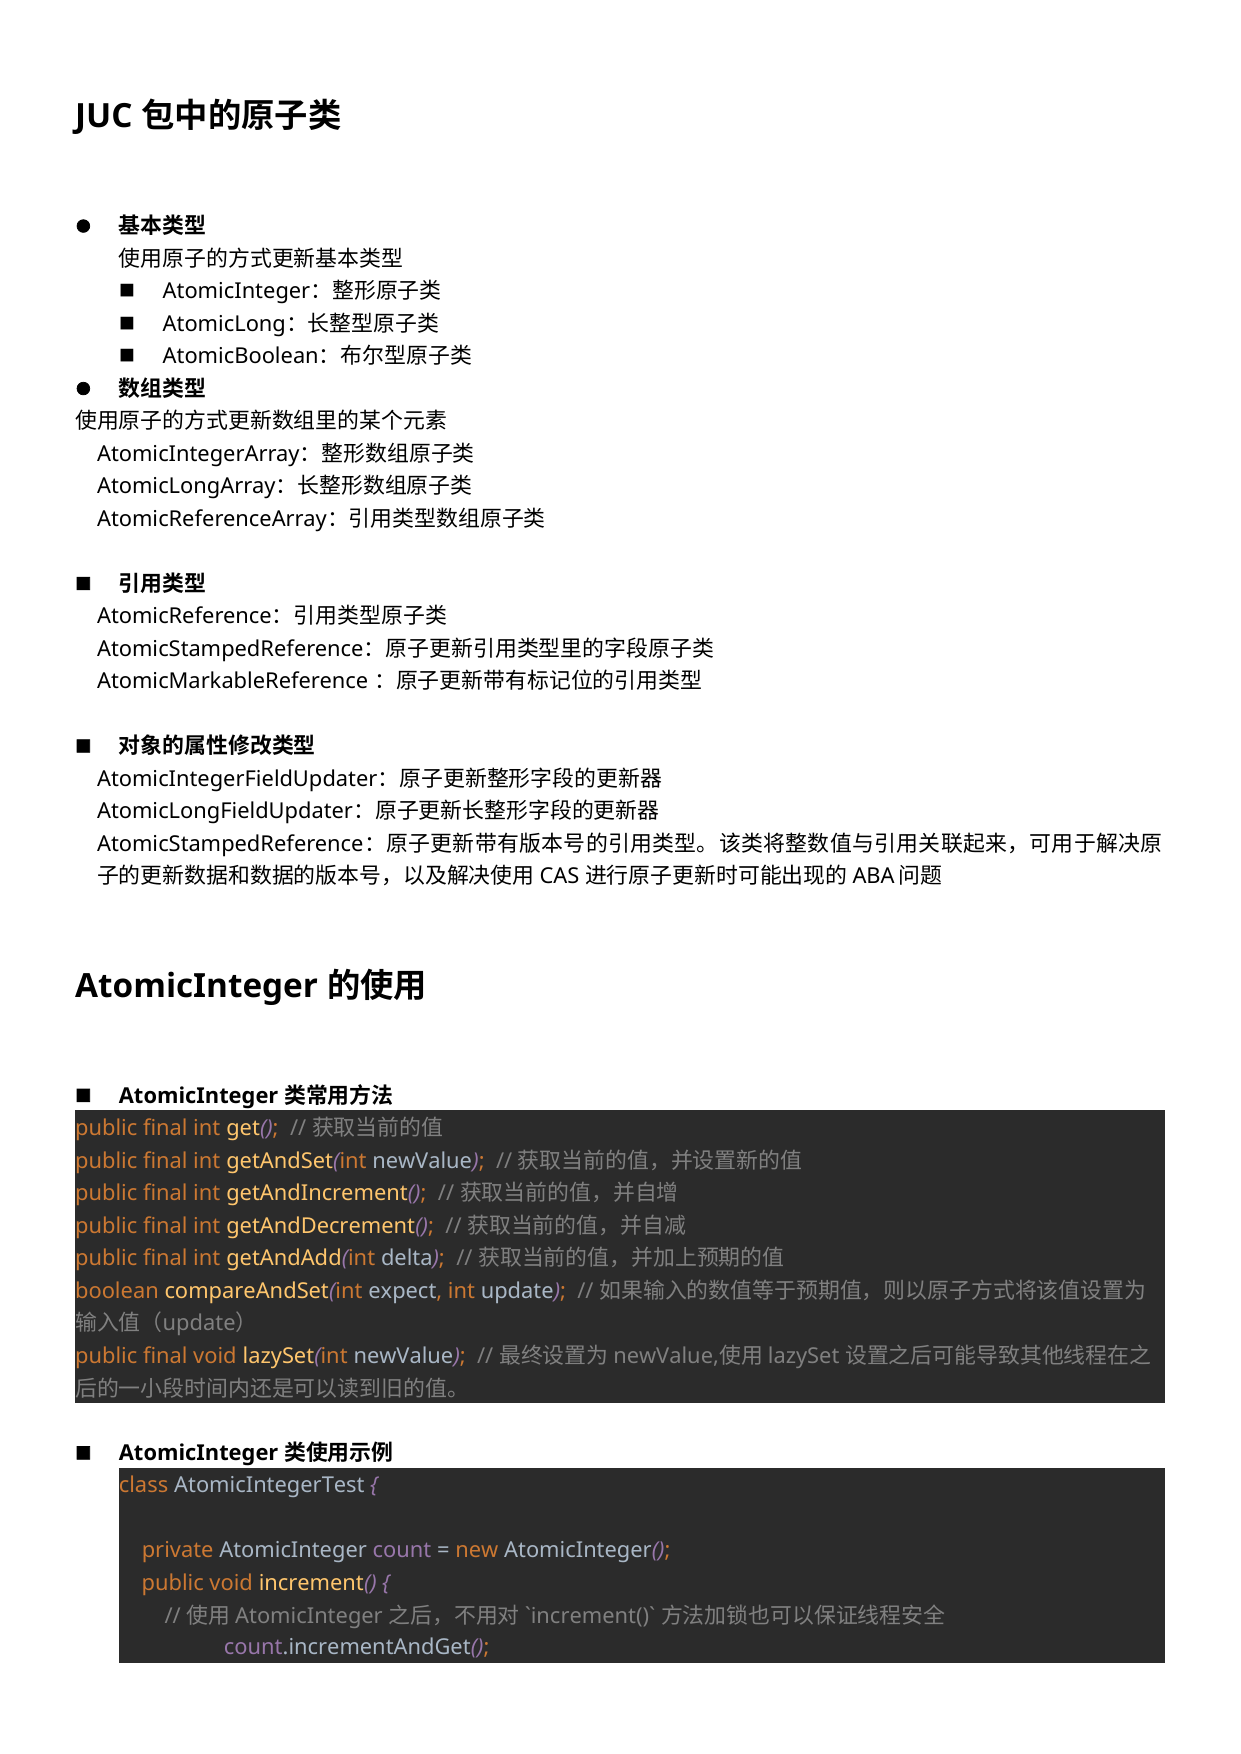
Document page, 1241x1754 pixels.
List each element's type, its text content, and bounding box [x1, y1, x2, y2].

text public final int getAndSet(int newValue); // 获取当前的值，并设置新的值 public final int getAndIncrement(); // 获取当前的值，并自增 public final int getAndDecrement(); // 获取当前的值，并自减 public final int getAndAdd(int delta); // 获取当前的值，并加上预期的值 boolean compareAndSet(int expect, int update); // 如果输入的数值等于预期值，则以原子方式将该值设置为输入值（update） public final void lazySet(int newValue); // 最终设置为 newValue,使用 lazySet 设置之后可能导致其他线程在之后的一小段时间内还是可以读到旧的值。 [75, 1143, 1165, 1403]
list AtomicInteger 类常用方法 [75, 1078, 1165, 1110]
list 引用类型 [75, 566, 1165, 598]
list AtomicBoolean：布尔型原子类 [119, 338, 1165, 371]
text public final int get(); // 获取当前的值 [75, 1110, 1165, 1143]
list AtomicLong：长整型原子类 [119, 306, 1165, 338]
text AtomicLongArray：长整形数组原子类 [97, 468, 1165, 501]
list AtomicInteger：整形原子类 [119, 273, 1165, 306]
text AtomicReference：引用类型原子类 [97, 598, 1165, 631]
text AtomicStampedReference：原子更新引用类型里的字段原子类 [97, 631, 1165, 663]
list class AtomicIntegerTest { [119, 1468, 1165, 1500]
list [119, 1500, 1165, 1663]
text 使用原子的方式更新数组里的某个元素 [75, 403, 1165, 436]
subtitle JUC 包中的原子类 [75, 81, 1165, 146]
text AtomicMarkableReference ：原子更新带有标记位的引用类型 [97, 663, 1165, 696]
text AtomicIntegerFieldUpdater：原子更新整形字段的更新器 [97, 761, 1165, 793]
text AtomicReferenceArray：引用类型数组原子类 [97, 501, 1165, 533]
list AtomicInteger 类使用示例 [75, 1435, 1165, 1468]
subtitle AtomicInteger 的使用 [75, 950, 1165, 1015]
list 数组类型 [75, 371, 1165, 403]
text AtomicLongFieldUpdater：原子更新长整形字段的更新器 [97, 793, 1165, 826]
text AtomicStampedReference：原子更新带有版本号的引用类型。该类将整数值与引用关联起来，可用于解决原子的更新数据和数据的版本号，以及解决使用 CAS 进行原子更新时可能出现的 ABA问题 [97, 826, 1165, 891]
list 对象的属性修改类型 [75, 728, 1165, 761]
list 基本类型 [75, 208, 1165, 241]
text AtomicIntegerArray：整形数组原子类 [97, 436, 1165, 468]
text 使用原子的方式更新基本类型 [119, 241, 1165, 273]
